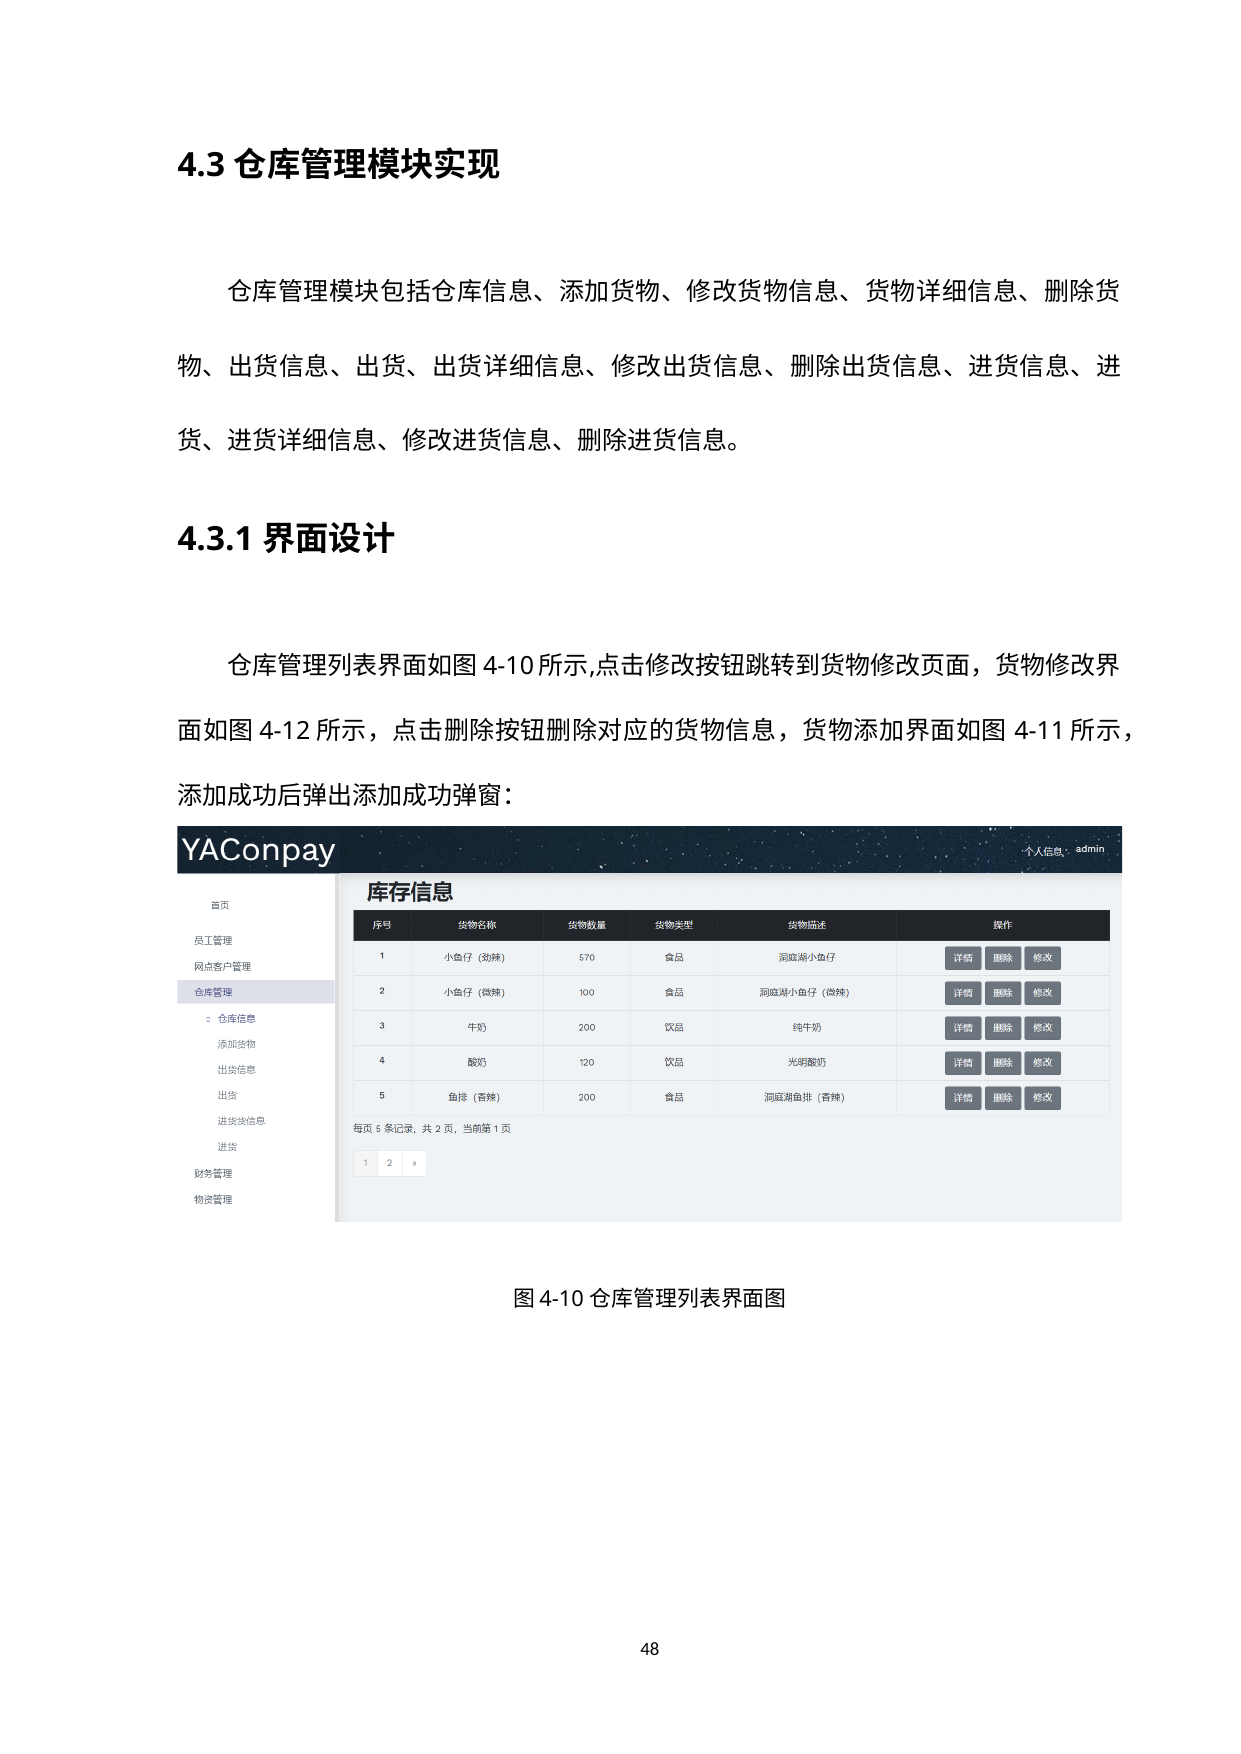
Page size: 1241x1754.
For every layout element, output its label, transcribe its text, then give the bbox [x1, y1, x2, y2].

subtitle 界面设计 [177, 504, 1122, 569]
subtitle 仓库管理模块实现 [177, 129, 1122, 194]
text 仓库管理列表界面如图4-10所示,点击修改按钮跳转到货物修改页面，货物修改界面如图4-12所示，点击删除按钮删除对应的货物信息，货物添加界面如图4-11所示，添加成功后弹出添加成功弹窗： [177, 631, 1122, 826]
picture [177, 826, 1123, 1222]
text 图4-10 仓库管理列表界面图 [177, 1281, 1122, 1314]
text 仓库管理模块包括仓库信息、添加货物、修改货物信息、货物详细信息、删除货物、出货信息、出货、出货详细信息、修改出货信息、删除出货信息、进货信息、进货、进货详细信息、修改进货信息、删除进货信息。 [177, 257, 1122, 471]
